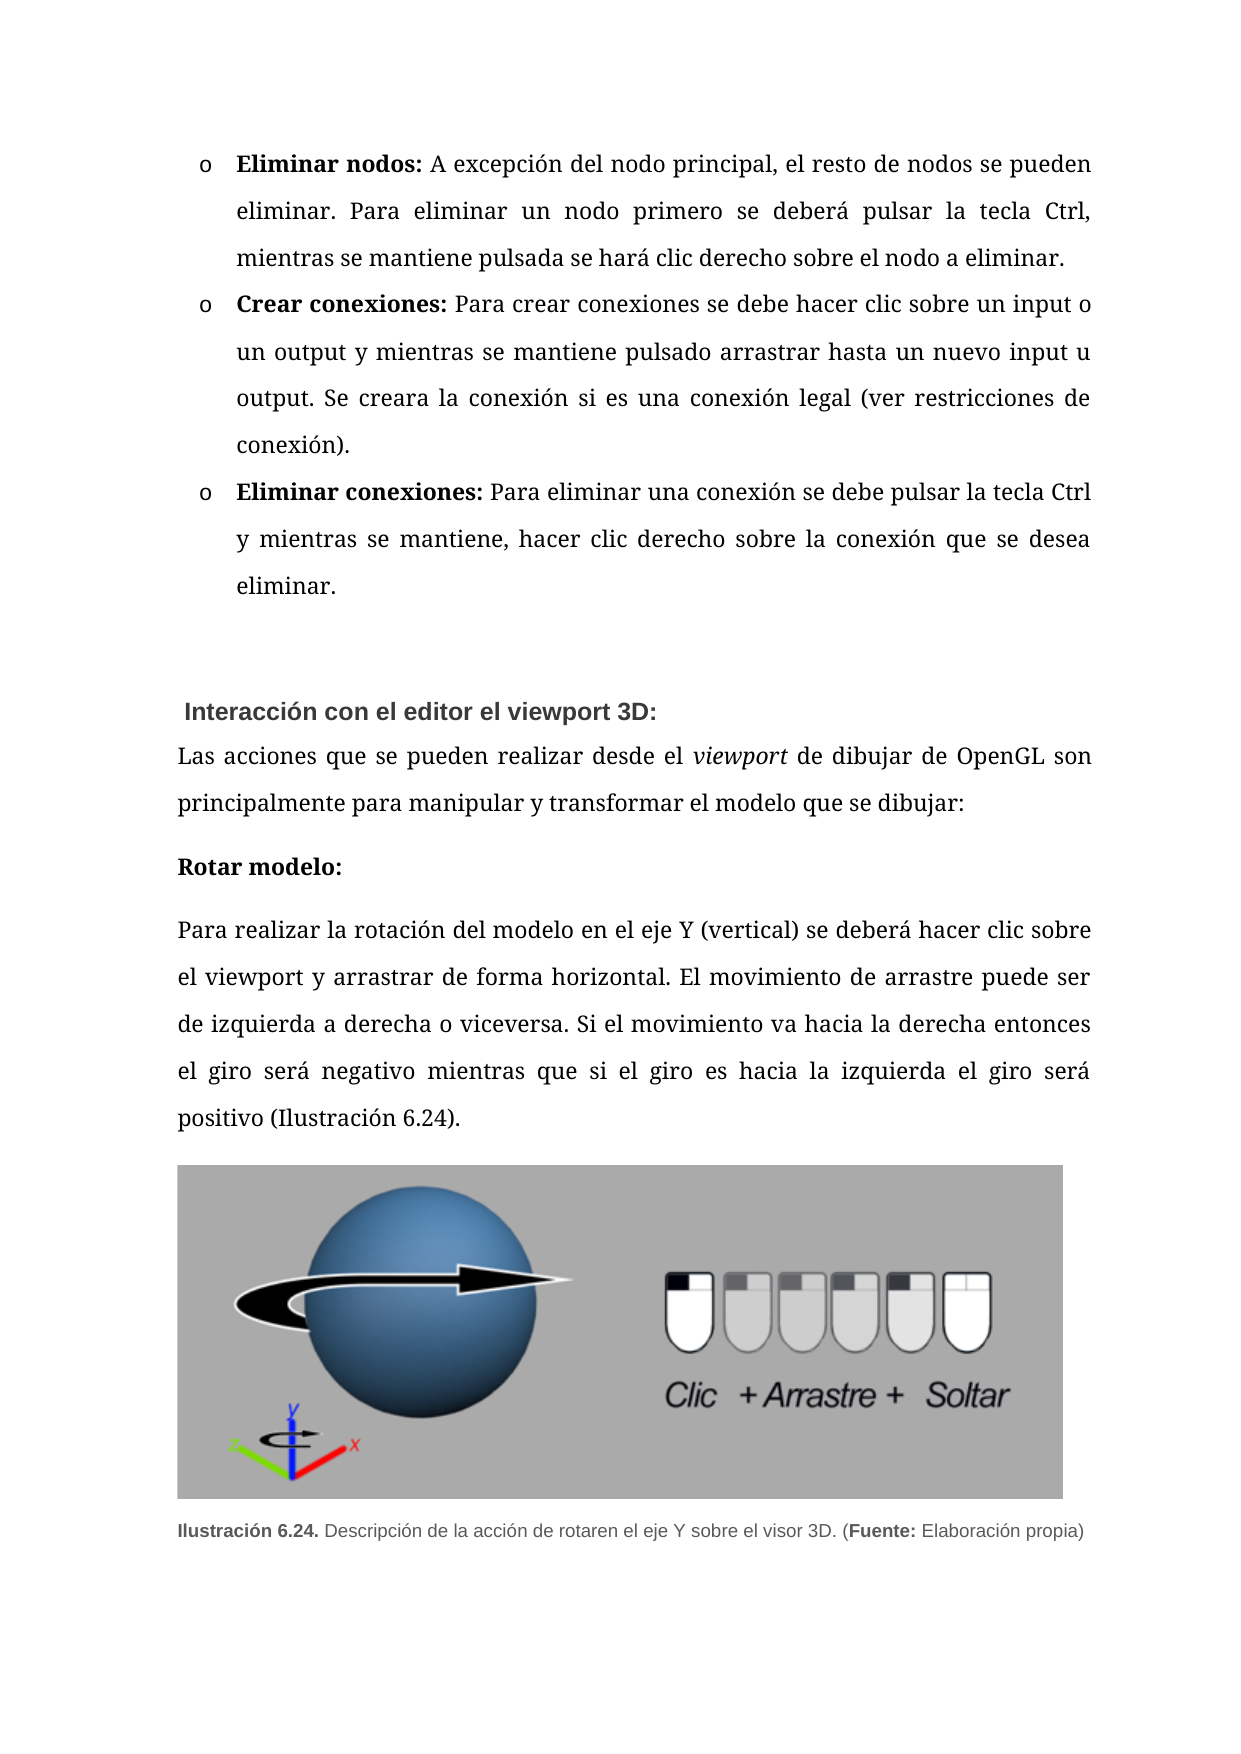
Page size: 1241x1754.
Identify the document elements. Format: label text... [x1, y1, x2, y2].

list Eliminar nodos: A excepción del nodo principal, el resto de nodos se pueden eliminar. Para eliminar un nodo primero se deberá pulsar la tecla Ctrl, mientras se mantiene pulsada se hará clic derecho sobre el nodo a eliminar. [199, 148, 1092, 273]
subtitle Interacción con el editor el viewport 3D: [177, 697, 1092, 726]
text Las acciones que se pueden realizar desde el viewport de dibujar de OpenGL son principalmente para manipular y transformar el modelo que se dibujar: [177, 740, 1092, 818]
list Eliminar conexiones: Para eliminar una conexión se debe pulsar la tecla Ctrl y mientras se mantiene, hacer clic derecho sobre la conexión que se desea eliminar. [199, 476, 1092, 601]
text Rotar modelo: [177, 851, 1092, 882]
picture [177, 1165, 1063, 1499]
list Crear conexiones: Para crear conexiones se debe hacer clic sobre un input o un output y mientras se mantiene pulsado arrastrar hasta un nuevo input u output. Se creara la conexión si es una conexión legal (ver restricciones de conexión). [199, 288, 1092, 460]
